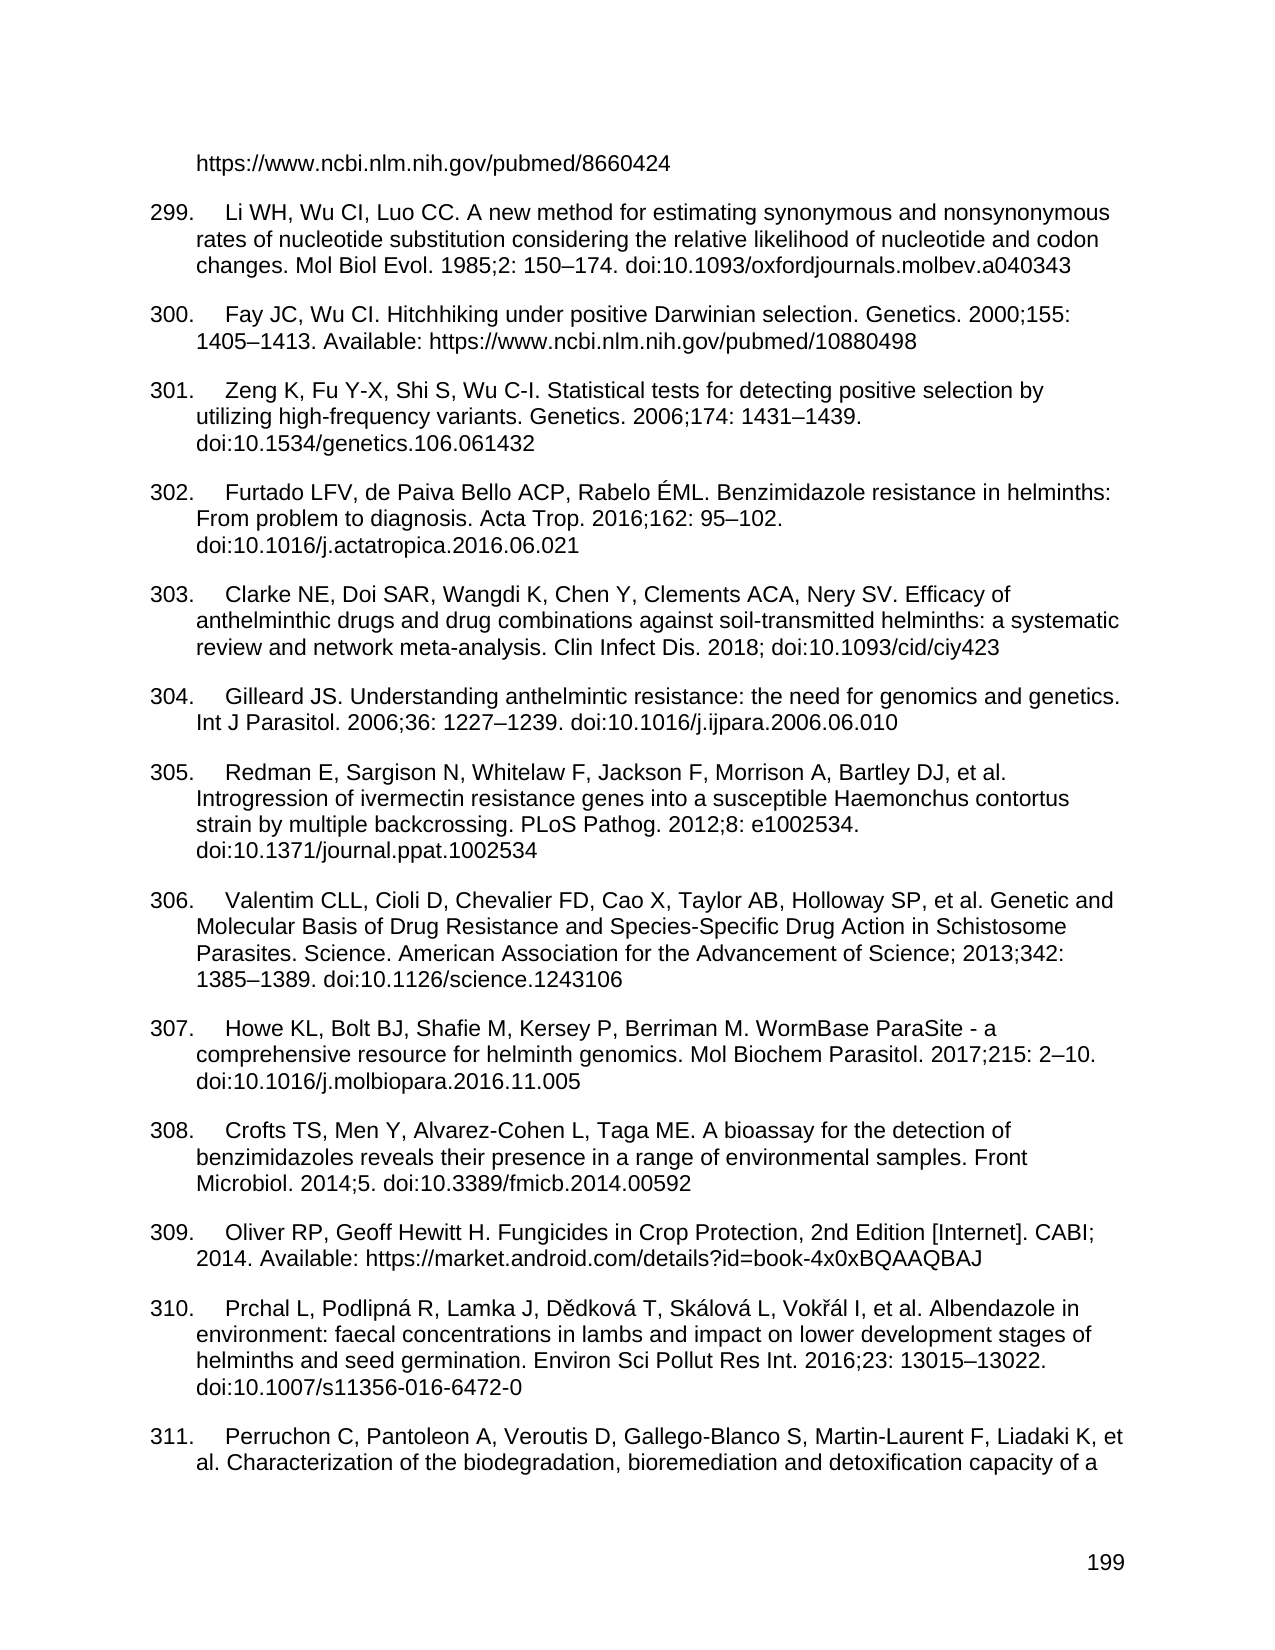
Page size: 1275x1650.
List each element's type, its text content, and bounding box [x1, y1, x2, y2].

text 302. Furtado LFV, de Paiva Bello ACP, Rabelo ÉML. Benzimidazole resistance in helminths: From problem to diagnosis. Acta Trop. 2016;162: 95–102. doi:10.1016/j.actatropica.2016.06.021 [150, 479, 1125, 558]
text 308. Crofts TS, Men Y, Alvarez-Cohen L, Taga ME. A bioassay for the detection of benzimidazoles reveals their presence in a range of environmental samples. Front Microbiol. 2014;5. doi:10.3389/fmicb.2014.00592 [150, 1117, 1125, 1196]
text 304. Gilleard JS. Understanding anthelmintic resistance: the need for genomics and genetics. Int J Parasitol. 2006;36: 1227–1239. doi:10.1016/j.ijpara.2006.06.010 [150, 683, 1125, 736]
text 306. Valentim CLL, Cioli D, Chevalier FD, Cao X, Taylor AB, Holloway SP, et al. Genetic and Molecular Basis of Drug Resistance and Species-Specific Drug Action in Schistosome Parasites. Science. American Association for the Advancement of Science; 2013;342: 1385–1389. doi:10.1126/science.1243106 [150, 887, 1125, 992]
text 301. Zeng K, Fu Y-X, Shi S, Wu C-I. Statistical tests for detecting positive selection by utilizing high-frequency variants. Genetics. 2006;174: 1431–1439. doi:10.1534/genetics.106.061432 [150, 377, 1125, 456]
text 309. Oliver RP, Geoff Hewitt H. Fungicides in Crop Protection, 2nd Edition [Internet]. CABI; 2014. Available: https://market.android.com/details?id=book-4x0xBQAAQBAJ [150, 1219, 1125, 1272]
text 305. Redman E, Sargison N, Whitelaw F, Jackson F, Morrison A, Bartley DJ, et al. Introgression of ivermectin resistance genes into a susceptible Haemonchus contortus strain by multiple backcrossing. PLoS Pathog. 2012;8: e1002534. doi:10.1371/journal.ppat.1002534 [150, 758, 1125, 864]
text 310. Prchal L, Podlipná R, Lamka J, Dědková T, Skálová L, Vokřál I, et al. Albendazole in environment: faecal concentrations in lambs and impact on lower development stages of helminths and seed germination. Environ Sci Pollut Res Int. 2016;23: 13015–13022. doi:10.1007/s11356-016-6472-0 [150, 1295, 1125, 1400]
text 299. Li WH, Wu CI, Luo CC. A new method for estimating synonymous and nonsynonymous rates of nucleotide substitution considering the relative likelihood of nucleotide and codon changes. Mol Biol Evol. 1985;2: 150–174. doi:10.1093/oxfordjournals.molbev.a040343 [150, 199, 1125, 278]
text 307. Howe KL, Bolt BJ, Shafie M, Kersey P, Berriman M. WormBase ParaSite - a comprehensive resource for helminth genomics. Mol Biochem Parasitol. 2017;215: 2–10. doi:10.1016/j.molbiopara.2016.11.005 [150, 1015, 1125, 1094]
text 300. Fay JC, Wu CI. Hitchhiking under positive Darwinian selection. Genetics. 2000;155: 1405–1413. Available: https://www.ncbi.nlm.nih.gov/pubmed/10880498 [150, 301, 1125, 354]
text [150, 150, 1125, 176]
text 303. Clarke NE, Doi SAR, Wangdi K, Chen Y, Clements ACA, Nery SV. Efficacy of anthelminthic drugs and drug combinations against soil-transmitted helminths: a systematic review and network meta-analysis. Clin Infect Dis. 2018; doi:10.1093/cid/ciy423 [150, 581, 1125, 660]
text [150, 1423, 1125, 1476]
